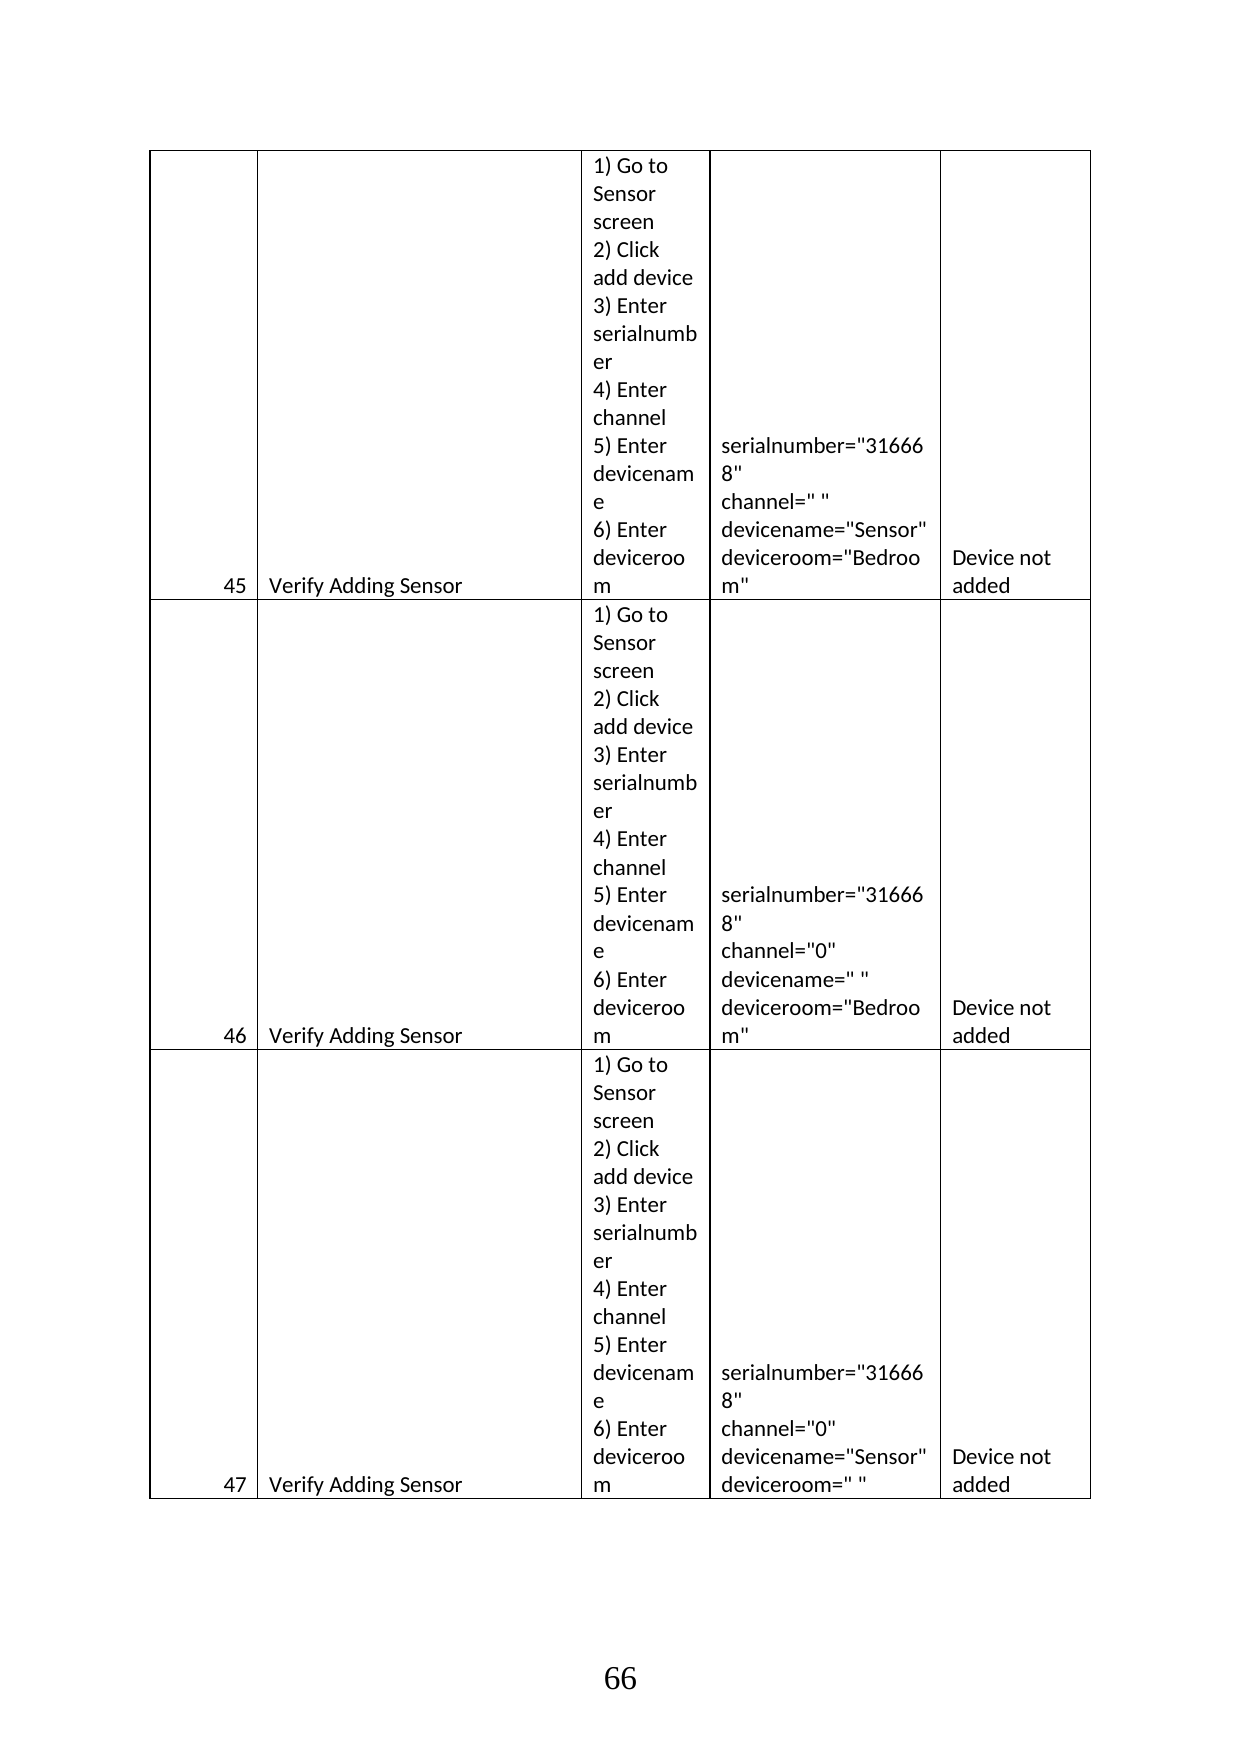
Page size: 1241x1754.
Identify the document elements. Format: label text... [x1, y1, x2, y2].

table_cell serialnumber="316668" channel="0" devicename="Sensor" deviceroom=" " [711, 1050, 940, 1498]
table_cell serialnumber="316668" channel="0" devicename=" " deviceroom="Bedroom" [711, 600, 940, 1049]
table_cell 47 [151, 1050, 257, 1498]
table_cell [258, 151, 581, 599]
table_cell Verify Adding Sensor [258, 600, 581, 1049]
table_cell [582, 1050, 709, 1498]
table_cell 1) Go to Sensor screen 2) Click add device 3) Enter serialnumber 4) Enter channel 5) Enter devicename 6) Enter deviceroom [582, 600, 709, 1049]
table_cell 46 [151, 600, 257, 1049]
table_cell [582, 151, 709, 599]
table_cell Device not added [941, 1050, 1090, 1498]
table_cell Device not added [941, 151, 1090, 599]
table_cell 45 [151, 151, 257, 599]
table_cell serialnumber="316668" channel=" " devicename="Sensor" deviceroom="Bedroom" [711, 151, 940, 599]
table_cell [258, 1050, 581, 1498]
table_cell Device not added [941, 600, 1090, 1049]
